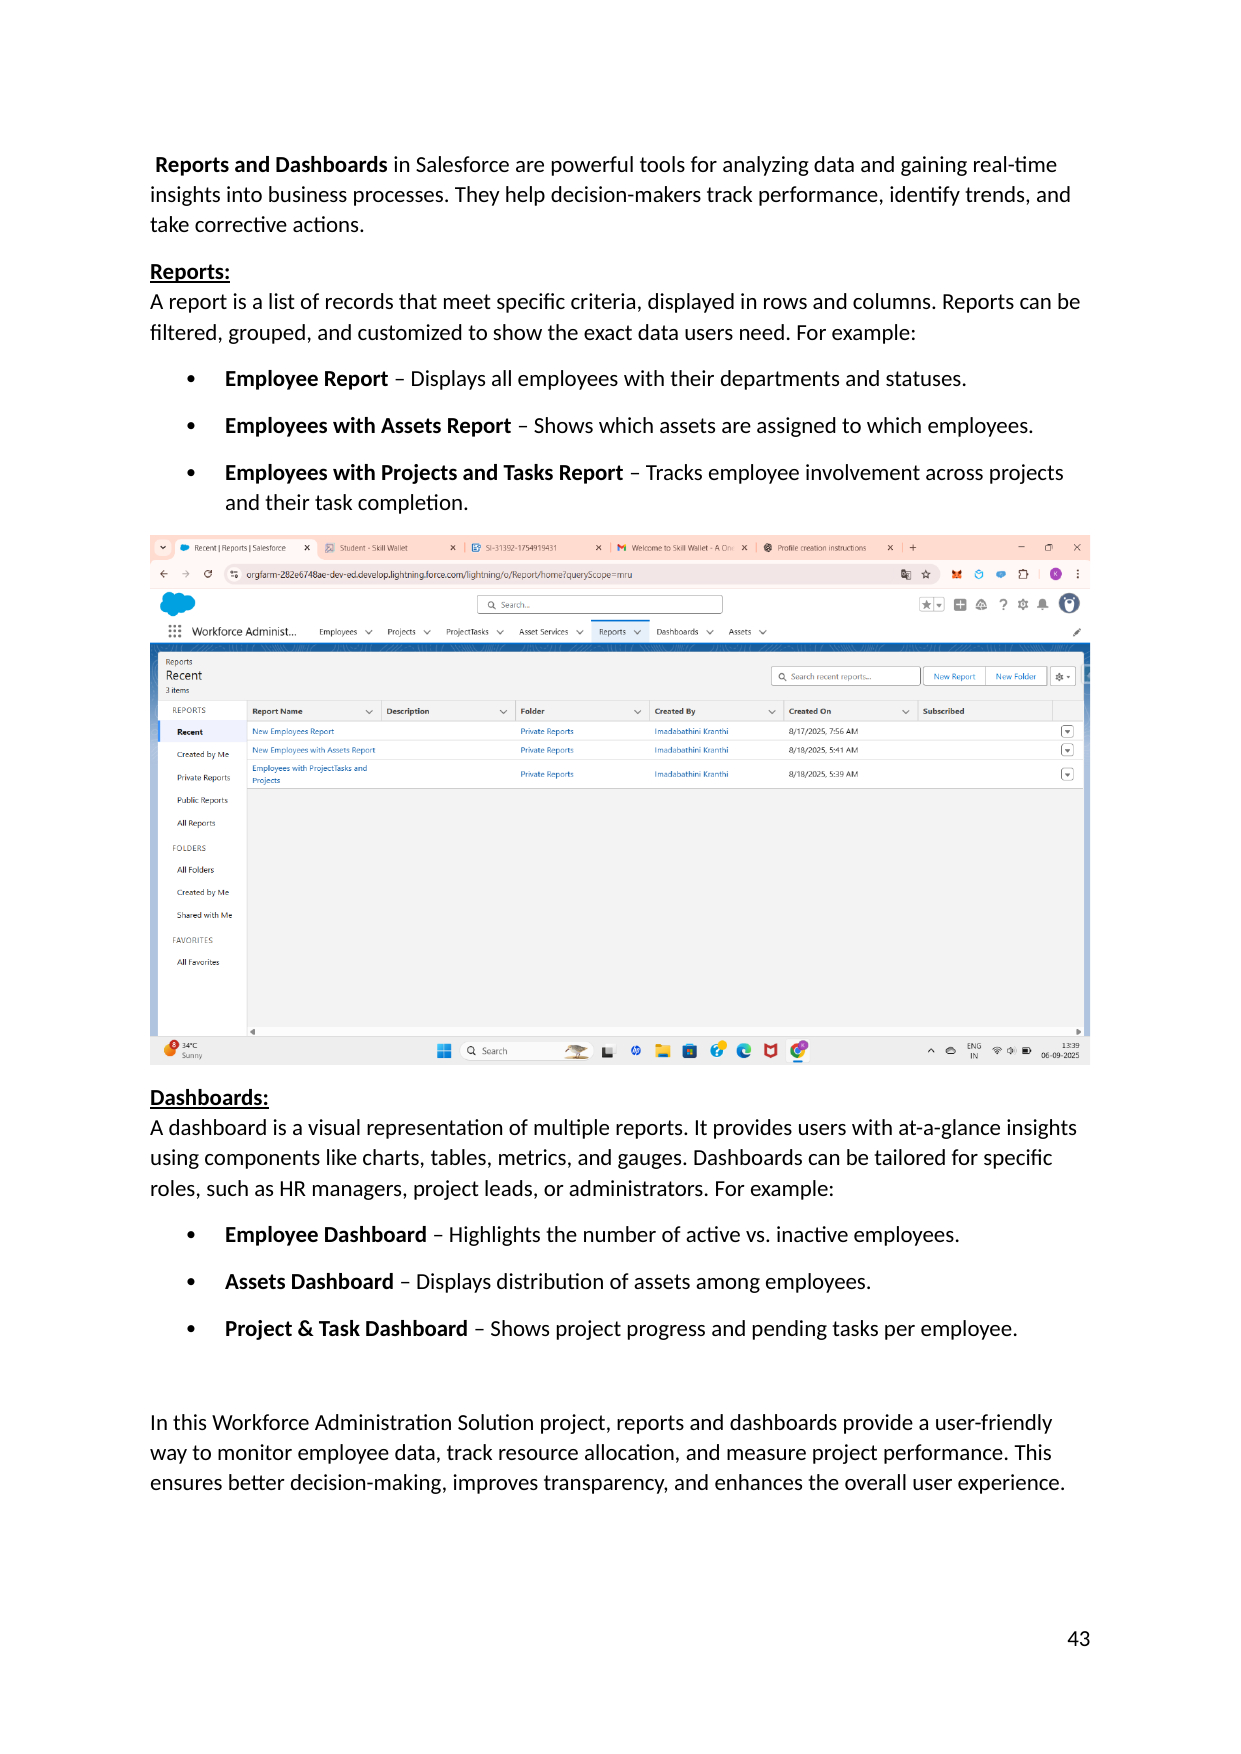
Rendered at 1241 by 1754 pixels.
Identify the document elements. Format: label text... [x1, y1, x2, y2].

text Dashboards: A dashboard is a visual representation of multiple reports. It provides users with at-a-glance insights using components like charts, tables, metrics, and gauges. Dashboards can be tailored for specific roles, such as HR managers, project leads, or administrators. For example: [150, 1083, 1090, 1202]
list Employees with Assets Report – Shows which assets are assigned to which employees. [187, 411, 1090, 439]
text Reports: A report is a list of records that meet specific criteria, displayed in rows and columns. Reports can be filtered, grouped, and customized to show the exact data users need. For example: [150, 257, 1090, 346]
list Project & Task Dashboard – Shows project progress and pending tasks per employee. [187, 1314, 1090, 1342]
picture [150, 535, 1091, 1065]
text Reports and Dashboards in Salesforce are powerful tools for analyzing data and gaining real-time insights into business processes. They help decision-makers track performance, identify trends, and take corrective actions. [150, 150, 1090, 238]
list Employee Report – Displays all employees with their departments and statuses. [187, 364, 1090, 393]
list Assets Dashboard – Displays distribution of assets among employees. [187, 1267, 1090, 1296]
list Employees with Projects and Tasks Report – Tracks employee involvement across projects and their task completion. [187, 458, 1090, 517]
list Employee Dashboard – Highlights the number of active vs. inactive employees. [187, 1221, 1090, 1249]
text In this Workforce Administration Solution project, reports and dashboards provide a user-friendly way to monitor employee data, track resource allocation, and measure project performance. This ensures better decision-making, improves transparency, and enhances the overall user experience. [150, 1408, 1090, 1497]
